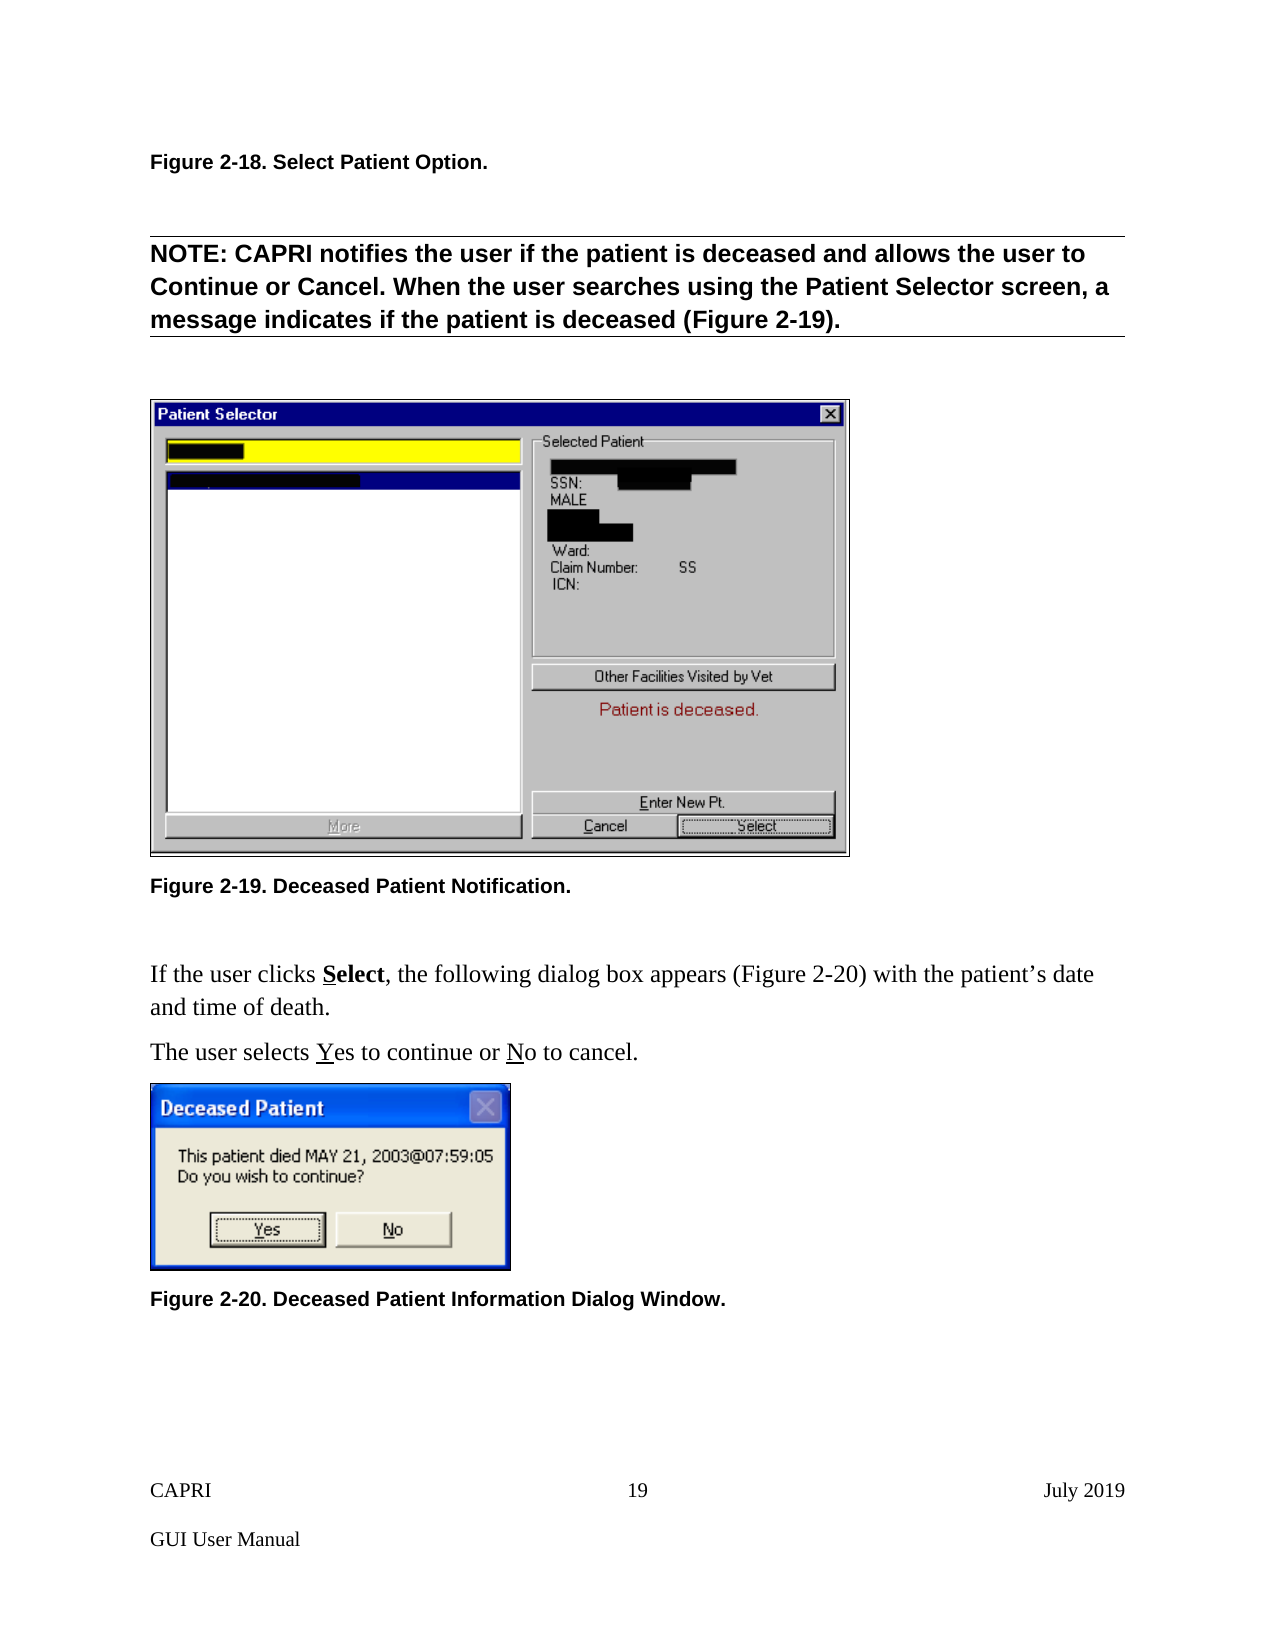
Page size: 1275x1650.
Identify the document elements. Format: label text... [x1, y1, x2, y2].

picture [151, 400, 849, 856]
picture [151, 1084, 510, 1269]
text The user selects Yes to continue or No to cancel. [150, 1037, 1125, 1066]
